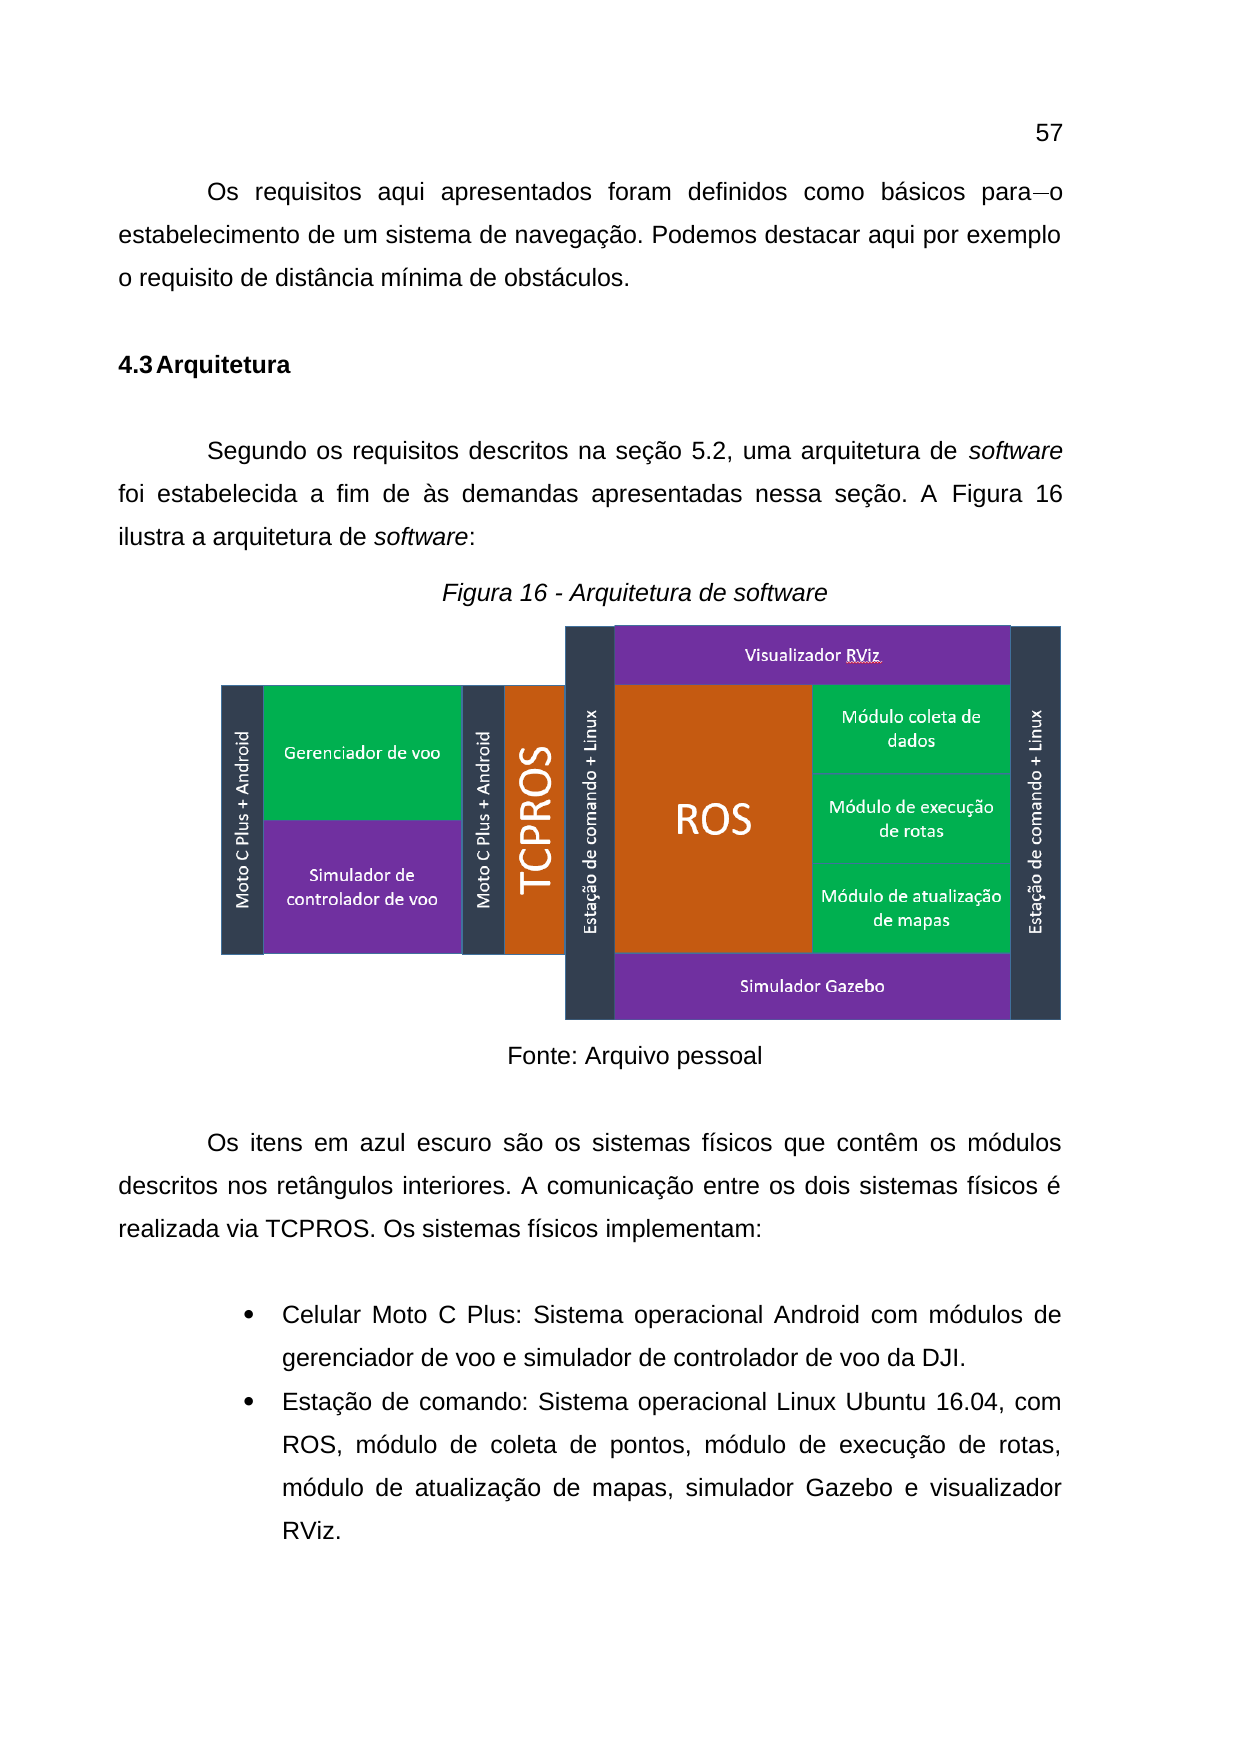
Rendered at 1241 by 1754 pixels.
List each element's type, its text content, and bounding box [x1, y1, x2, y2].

text Fonte: Arquivo pessoal [118, 1041, 1063, 1070]
list Celular Moto C Plus: Sistema operacional Android com módulos de gerenciador de voo e simulador de controlador de voo da DJI. [244, 1300, 1063, 1372]
list Estação de comando: Sistema operacional Linux Ubuntu 16.04, com ROS, módulo de coleta de pontos, módulo de execução de rotas, módulo de atualização de mapas, simulador Gazebo e visualizador RViz. [244, 1386, 1063, 1545]
text Os requisitos aqui apresentados foram definidos como básicos para o estabelecimento de um sistema de navegação. Podemos destacar aqui por exemplo o requisito de distância mínima de obstáculos. [118, 177, 1063, 292]
text Figura 17 - Arquitetura de software [118, 578, 1063, 607]
picture [206, 621, 1074, 1027]
text Os itens em azul escuro são os sistemas físicos que contêm os módulos descritos nos retângulos interiores. A comunicação entre os dois sistemas físicos é realizada via TCPROS. Os sistemas físicos implementam: [118, 1128, 1063, 1243]
text Segundo os requisitos descritos na seção 5.2, uma arquitetura de software foi estabelecida a fim de às demandas apresentadas nessa seção. A Figura 17 ilustra a arquitetura de software: [118, 436, 1063, 551]
subtitle Arquitetura [118, 350, 1063, 378]
